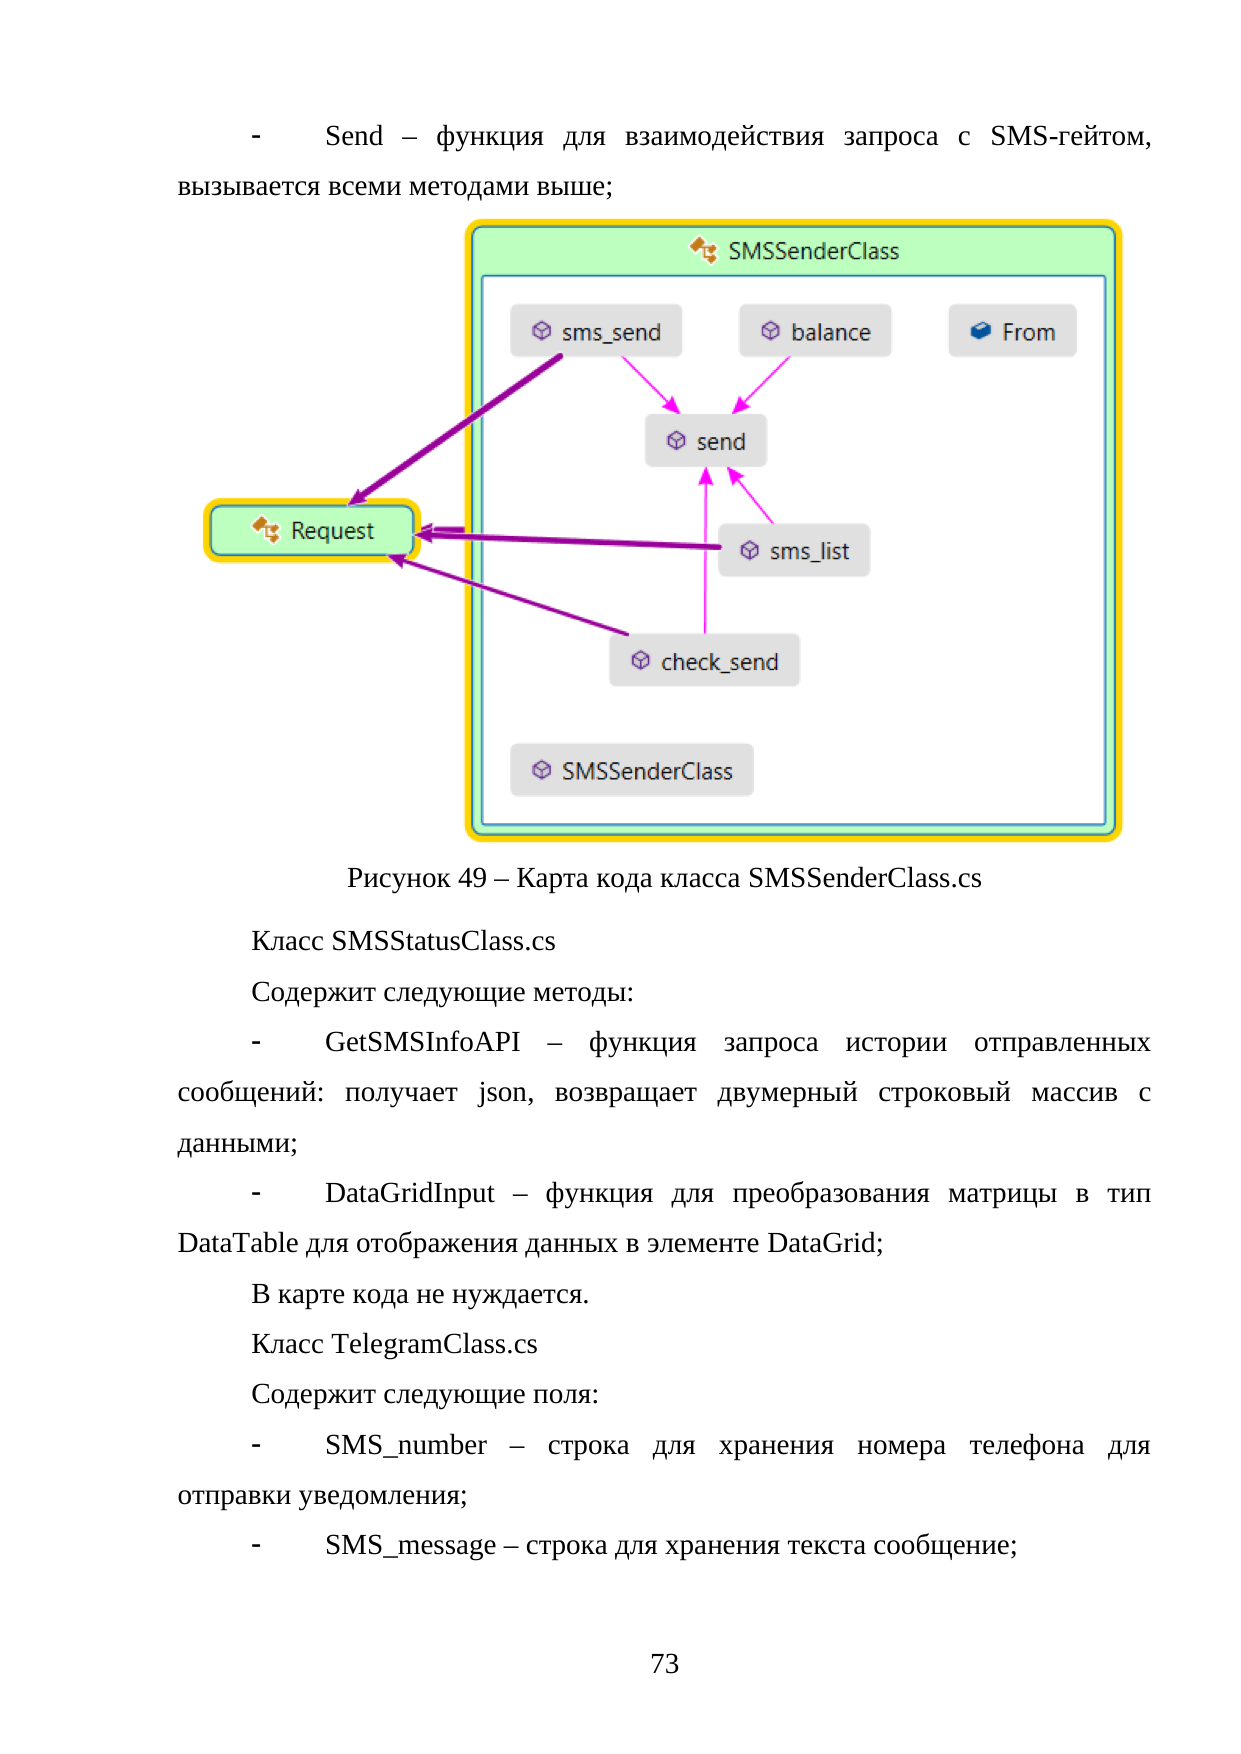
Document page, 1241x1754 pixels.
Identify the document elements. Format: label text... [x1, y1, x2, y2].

text Класс TelegramClass.cs [177, 1326, 1152, 1360]
text Содержит следующие поля: [177, 1376, 1152, 1410]
text Класс SMSStatusClass.cs [177, 923, 1152, 957]
list SMS_number – строка для хранения номера телефона для отправки уведомления; [177, 1427, 1152, 1511]
list SMS_message – строка для хранения текста сообщение; [177, 1527, 1152, 1561]
list DataGridInput – функция для преобразования матрицы в тип DataTable для отображения данных в элементе DataGrid; [177, 1175, 1152, 1259]
list Send – функция для взаимодействия запроса с SMS-гейтом, вызывается всеми методами выше; [177, 118, 1152, 202]
text Содержит следующие методы: [177, 974, 1152, 1007]
list GetSMSInfoAPI – функция запроса истории отправленных сообщений: получает json, возвращает двумерный строковый массив с данными; [177, 1024, 1152, 1158]
picture [202, 218, 1127, 844]
text В карте кода не нуждается. [177, 1276, 1152, 1309]
text Рисунок 49 – Карта кода класса SMSSenderClass.cs [177, 861, 1152, 894]
